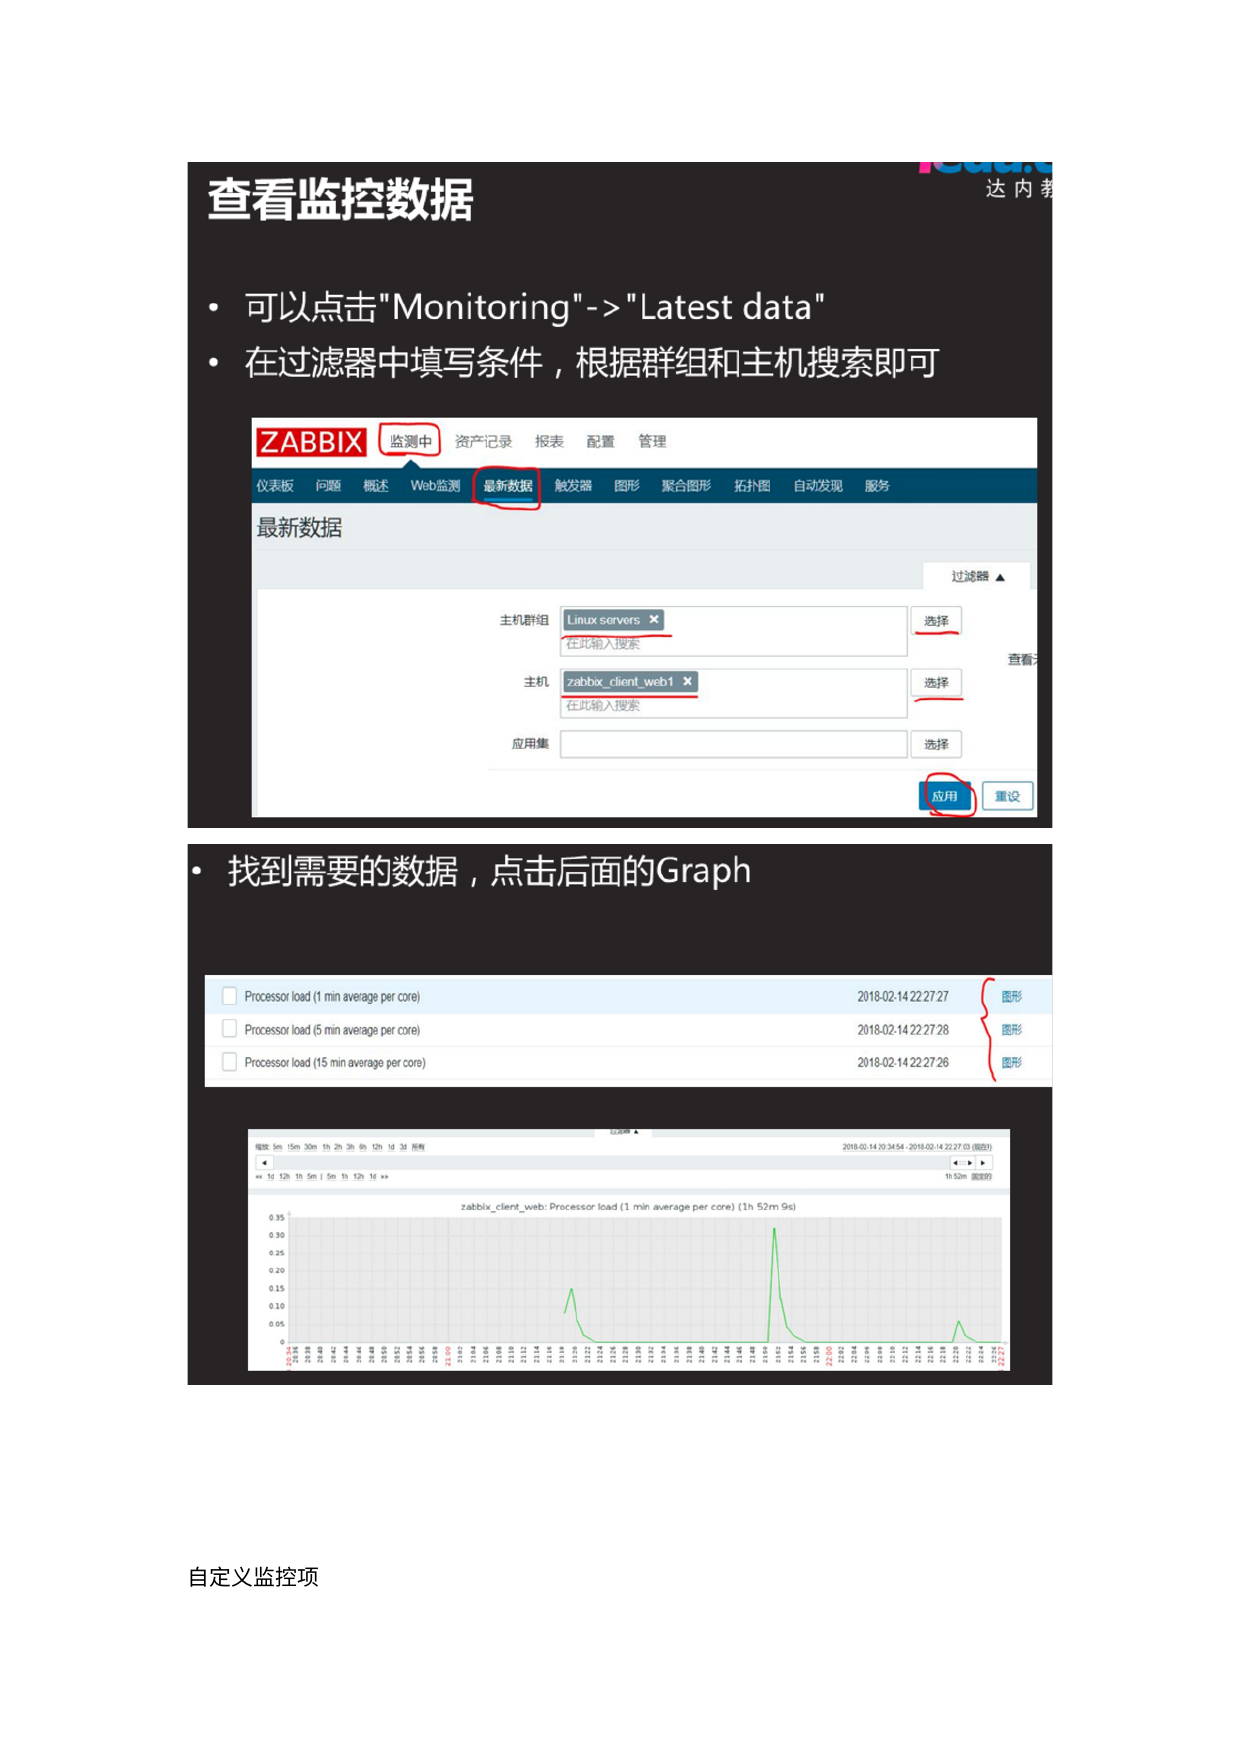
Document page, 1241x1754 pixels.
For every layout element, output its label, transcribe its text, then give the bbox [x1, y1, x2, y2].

picture [1037, 162, 1053, 171]
picture [187, 844, 1053, 1385]
picture [943, 167, 959, 171]
picture [187, 162, 1053, 828]
text 自定义监控项 [187, 1559, 1053, 1592]
